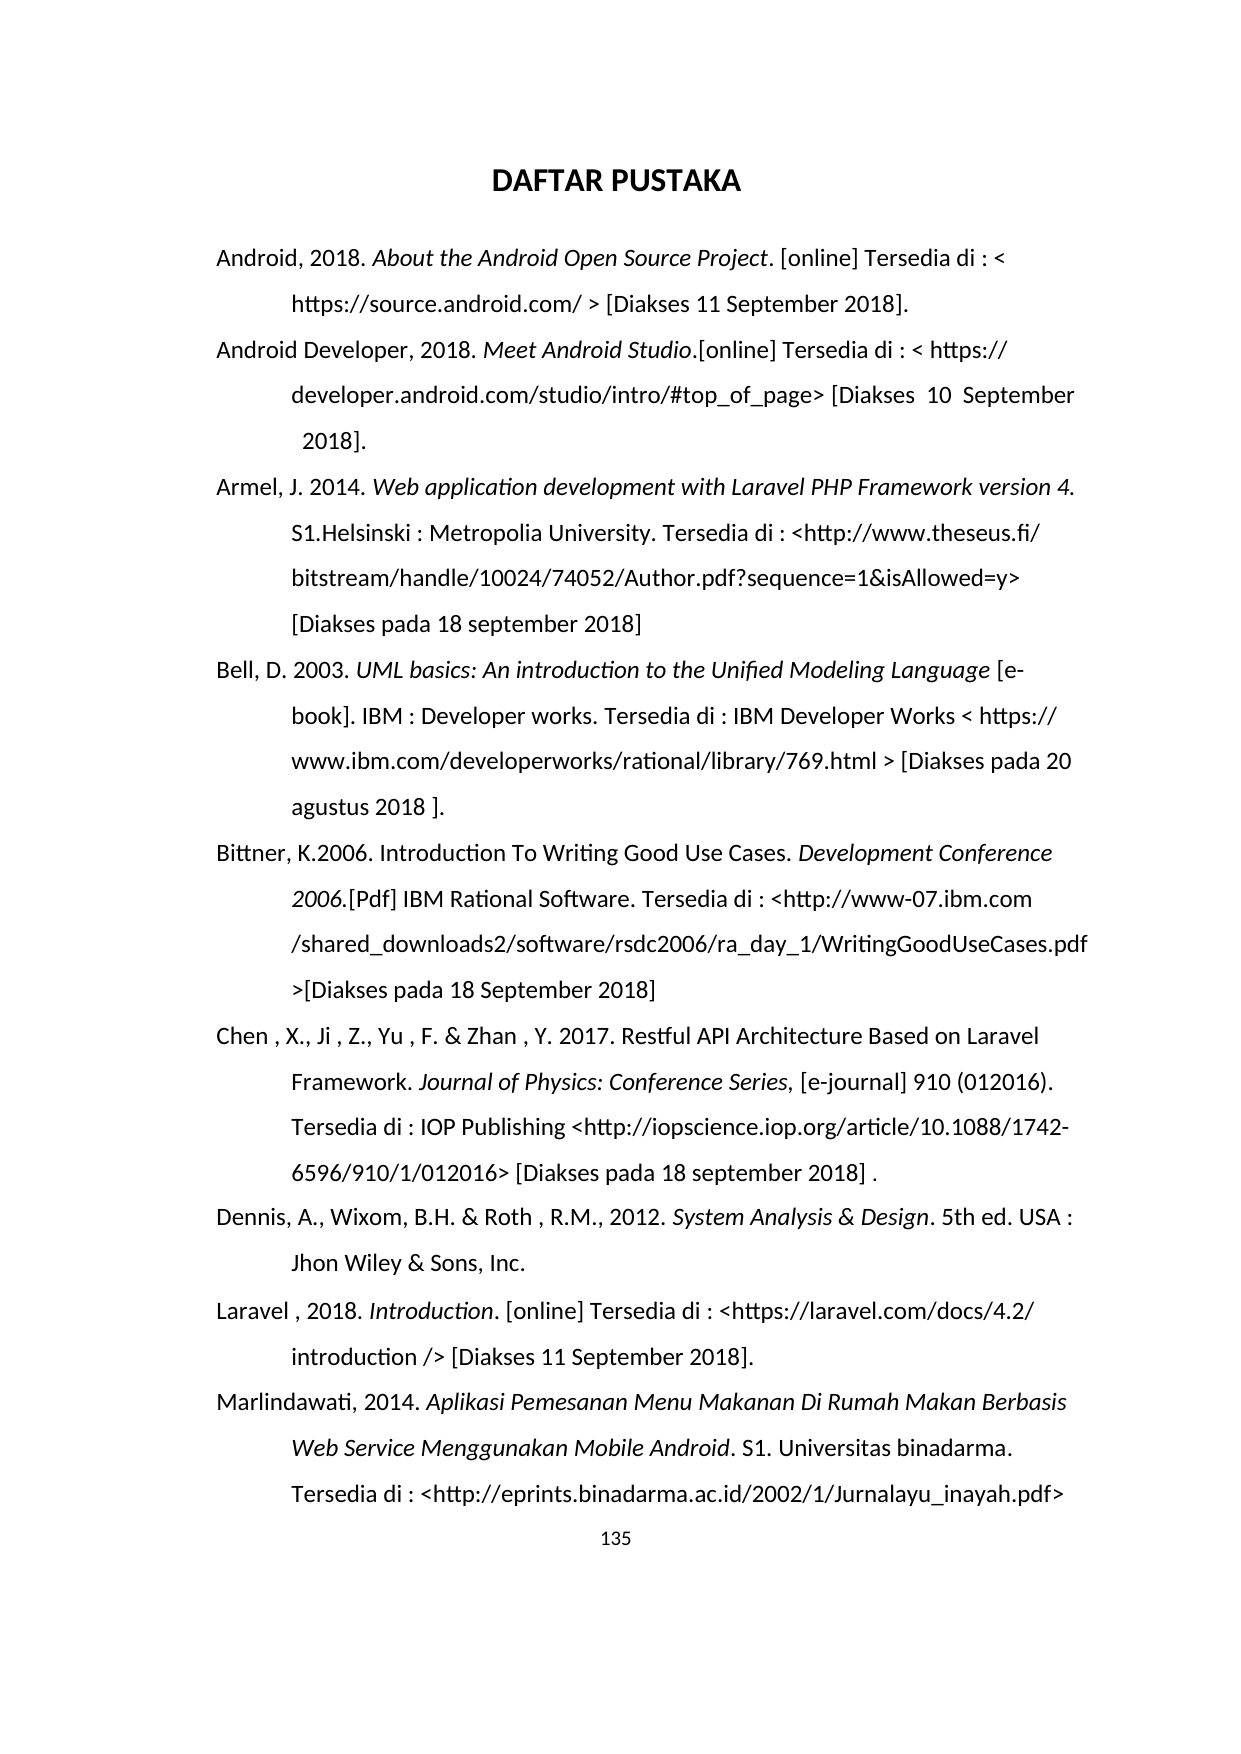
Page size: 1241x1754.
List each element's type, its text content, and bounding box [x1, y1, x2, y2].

text Dennis, A., Wixom, B.H. & Roth , R.M., 2012. System Analysis & Design. 5th ed. USA : [141, 1203, 1088, 1231]
text bitstream/handle/10024/74052/Author.pdf?sequence=1&isAllowed=y> [216, 563, 1090, 593]
text 2018]. [302, 425, 1090, 456]
text https://source.android.com/ > [Diakses 11 September 2018]. [227, 288, 1090, 319]
text agustus 2018 ]. [227, 791, 1090, 822]
text introduction /> [Diakses 11 September 2018]. [227, 1341, 1090, 1371]
text Framework. Journal of Physics: Conference Series, [e-journal] 910 (012016). [227, 1066, 1090, 1096]
text >[Diakses pada 18 September 2018] [216, 974, 1090, 1005]
text developer.android.com/studio/intro/#top_of_page> [Diakses 10 September [227, 380, 1090, 410]
text 2006.[Pdf] IBM Rational Software. Tersedia di : <http://www-07.ibm.com [216, 883, 1090, 913]
text Jhon Wiley & Sons, Inc. [224, 1249, 1088, 1277]
text Marlindawati, 2014. Aplikasi Pemesanan Menu Makanan Di Rumah Makan Berbasis [141, 1386, 1090, 1417]
text S1.Helsinski : Metropolia University. Tersedia di : <http://www.theseus.fi/ [216, 517, 1090, 547]
text Bittner, K.2006. Introduction To Writing Good Use Cases. Development Conference [141, 837, 1090, 867]
text Web Service Menggunakan Mobile Android. S1. Universitas binadarma. Tersedia di : <http://eprints.binadarma.ac.id/2002/1/Jurnalayu_inayah.pdf> [291, 1432, 1090, 1508]
text Android, 2018. About the Android Open Source Project. [online] Tersedia di : < [141, 242, 1090, 273]
text Bell, D. 2003. UML basics: An introduction to the Unified Modeling Language [e- [141, 654, 1090, 684]
subtitle DAFTAR PUSTAKA [141, 159, 1092, 200]
text Android Developer, 2018. Meet Android Studio.[online] Tersedia di : < https:// [141, 334, 1090, 364]
text Chen , X., Ji , Z., Yu , F. & Zhan , Y. 2017. Restful API Architecture Based on Laravel [141, 1020, 1090, 1050]
text [Diakses pada 18 september 2018] [227, 608, 1090, 639]
text Tersedia di : IOP Publishing <http://iopscience.iop.org/article/10.1088/1742-6596/910/1/012016> [Diakses pada 18 september 2018] . [291, 1111, 1090, 1188]
text www.ibm.com/developerworks/rational/library/769.html > [Diakses pada 20 [227, 746, 1090, 776]
text Armel, J. 2014. Web application development with Laravel PHP Framework version 4. [216, 471, 1090, 502]
text Laravel , 2018. Introduction. [online] Tersedia di : <https://laravel.com/docs/4.2/ [141, 1295, 1090, 1325]
text /shared_downloads2/software/rsdc2006/ra_day_1/WritingGoodUseCases.pdf [216, 928, 1090, 959]
text book]. IBM : Developer works. Tersedia di : IBM Developer Works < https:// [227, 700, 1090, 730]
